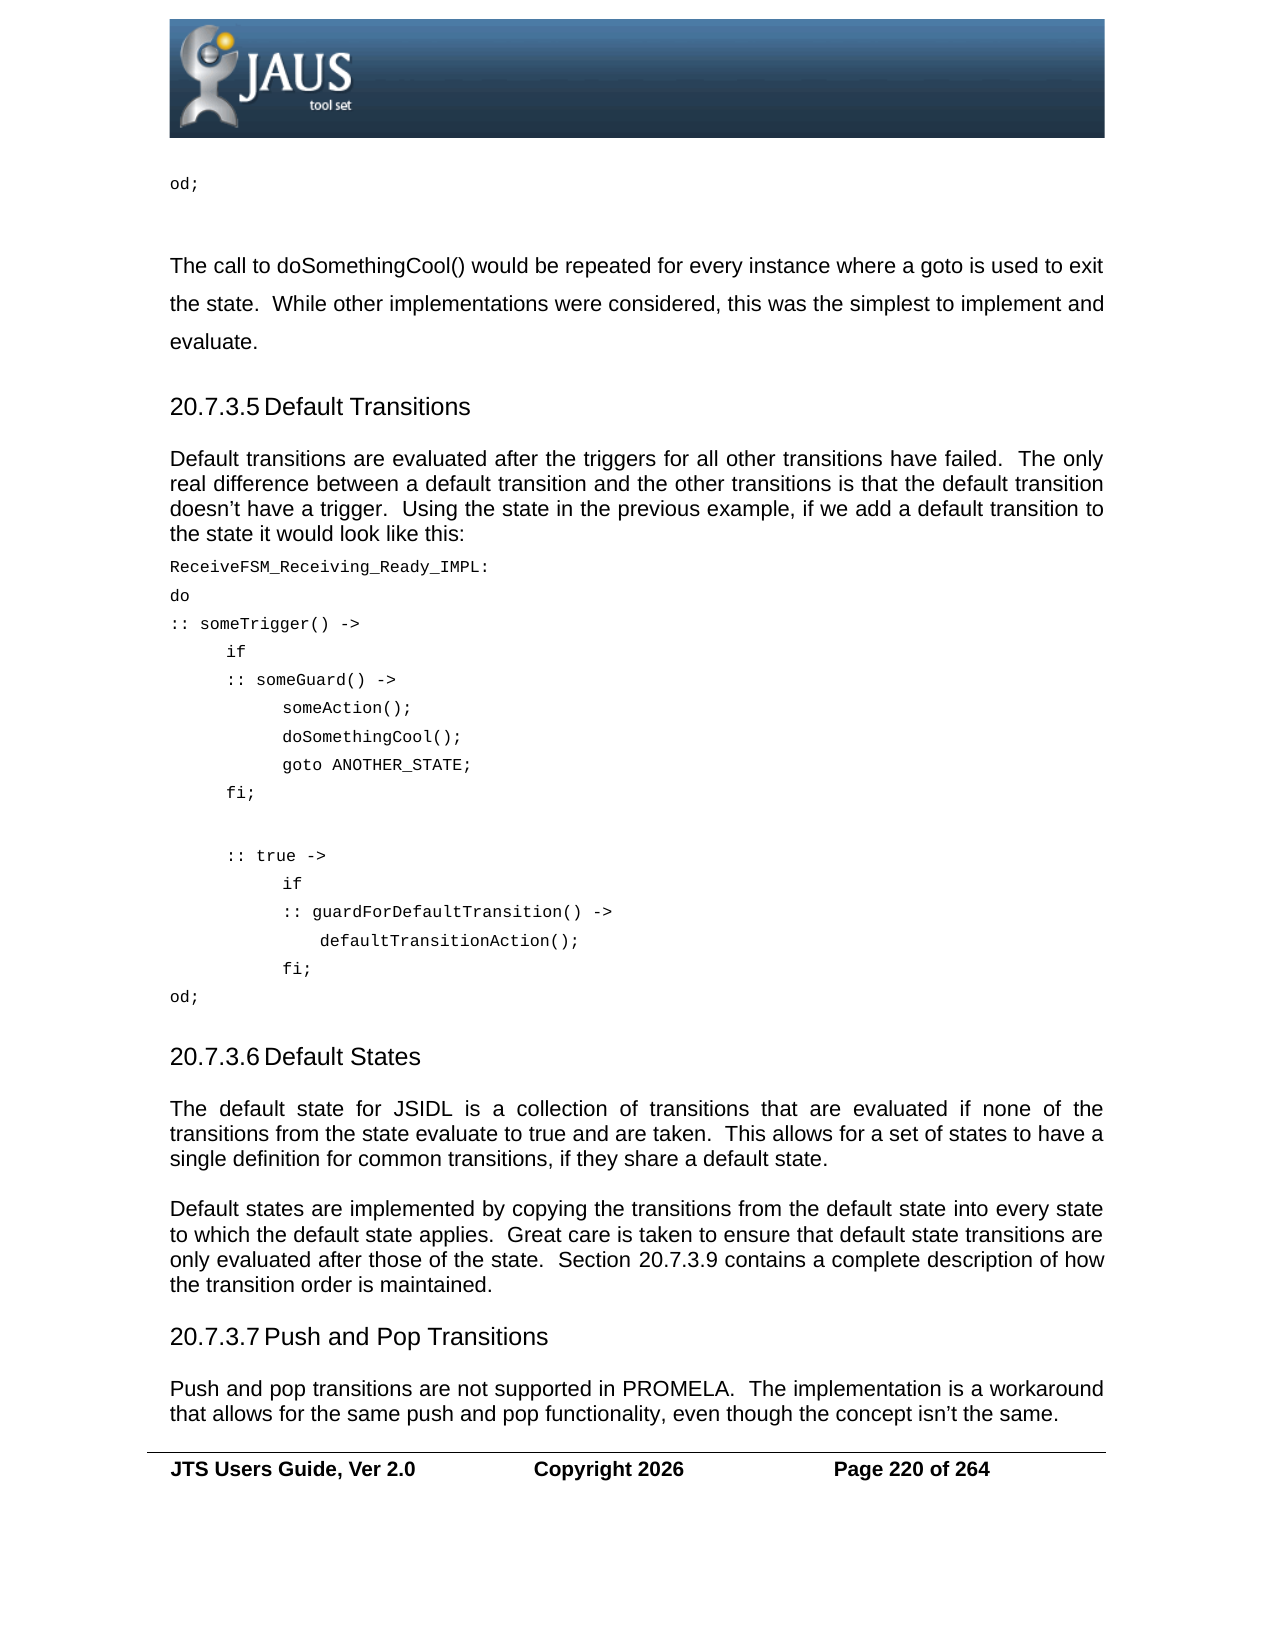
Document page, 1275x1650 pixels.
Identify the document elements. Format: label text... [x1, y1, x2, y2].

text do [169, 587, 1106, 606]
text The default state for JSIDL is a collection of transitions that are evaluated if none of the transitions from the state evaluate to true and are taken. This allows for a set of states to have a single definition for common transitions, if they share a default state. [169, 1096, 1106, 1171]
text od; [169, 989, 1106, 1008]
text The call to doSomethingCool() would be repeated for every instance where a goto is used to exit the state. While other implementations were considered, this was the simplest to implement and evaluate. [169, 253, 1106, 354]
text :: someTrigger() -> [169, 615, 1106, 634]
text if [169, 876, 1106, 895]
text :: guardForDefaultTransition() -> [169, 904, 1106, 923]
subtitle Default States [169, 1042, 1106, 1071]
text fi; [169, 961, 1106, 979]
text fi; [169, 785, 1106, 804]
text Default transitions are evaluated after the triggers for all other transitions have failed. The only real difference between a default transition and the other transitions is that the default transition doesn’t have a trigger. Using the state in the previous example, if we add a default transition to the state it would look like this: [169, 446, 1106, 546]
text defaultTransitionAction(); [169, 932, 1106, 951]
picture [169, 19, 1105, 138]
text :: true -> [169, 848, 1106, 866]
text if [169, 644, 1106, 662]
text doSomethingCool(); [169, 728, 1106, 747]
text Push and pop transitions are not supported in PROMELA. The implementation is a workaround that allows for the same push and pop functionality, even though the concept isn’t the same. [169, 1376, 1106, 1426]
text od; [169, 176, 1106, 194]
text someAction(); [169, 700, 1106, 719]
subtitle Push and Pop Transitions [169, 1322, 1106, 1351]
text Default states are implemented by copying the transitions from the default state into every state to which the default state applies. Great care is taken to ensure that default state transitions are only evaluated after those of the state. Section 20.7.3.9 contains a complete description of how the transition order is maintained. [169, 1196, 1106, 1297]
subtitle Default Transitions [169, 392, 1106, 421]
text :: someGuard() -> [169, 672, 1106, 691]
text ReceiveFSM_Receiving_Ready_IMPL: [169, 559, 1106, 578]
text goto ANOTHER_STATE; [169, 757, 1106, 775]
